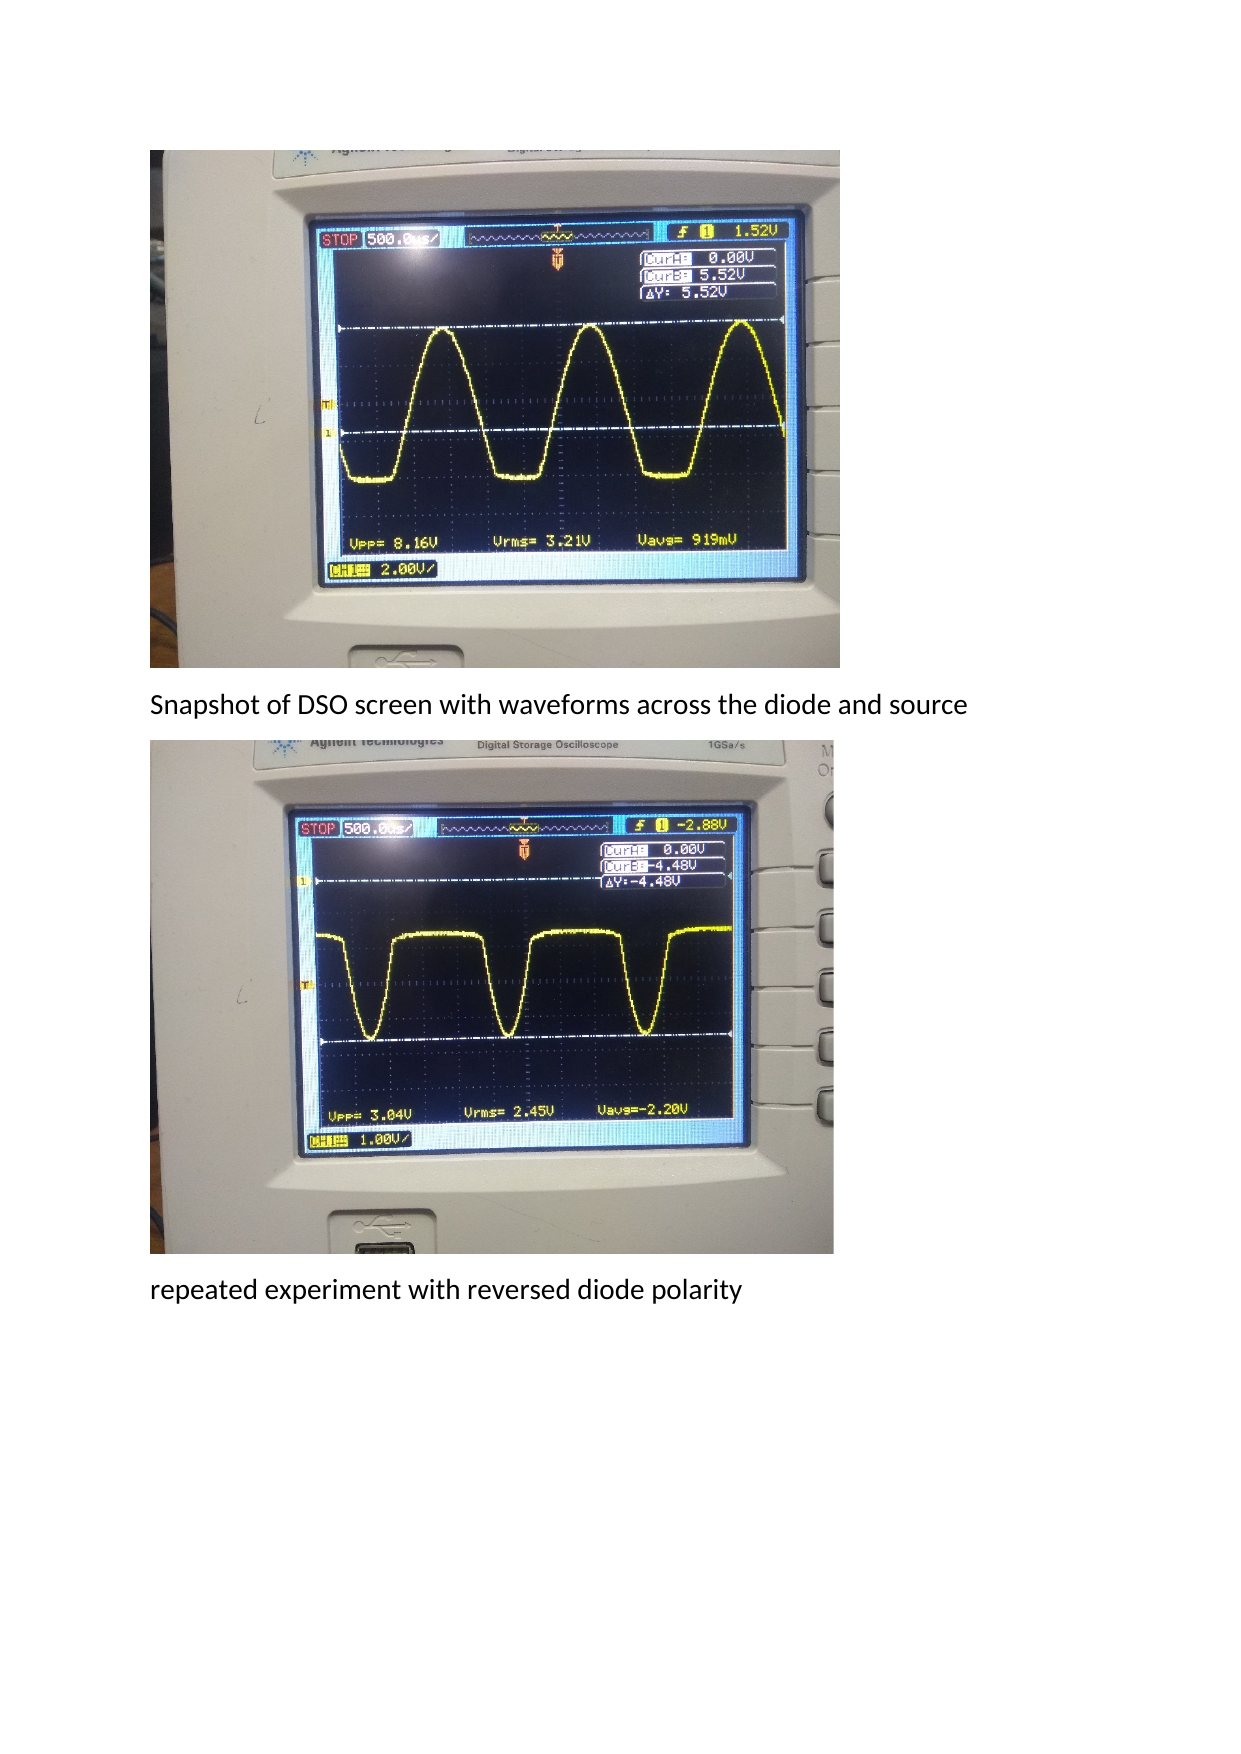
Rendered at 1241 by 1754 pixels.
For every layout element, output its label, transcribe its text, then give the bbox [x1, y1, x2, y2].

picture [150, 150, 840, 668]
text repeated experiment with reversed diode polarity [150, 1271, 1090, 1307]
picture [150, 740, 834, 1254]
text Snapshot of DSO screen with waveforms across the diode and source [150, 686, 1090, 721]
